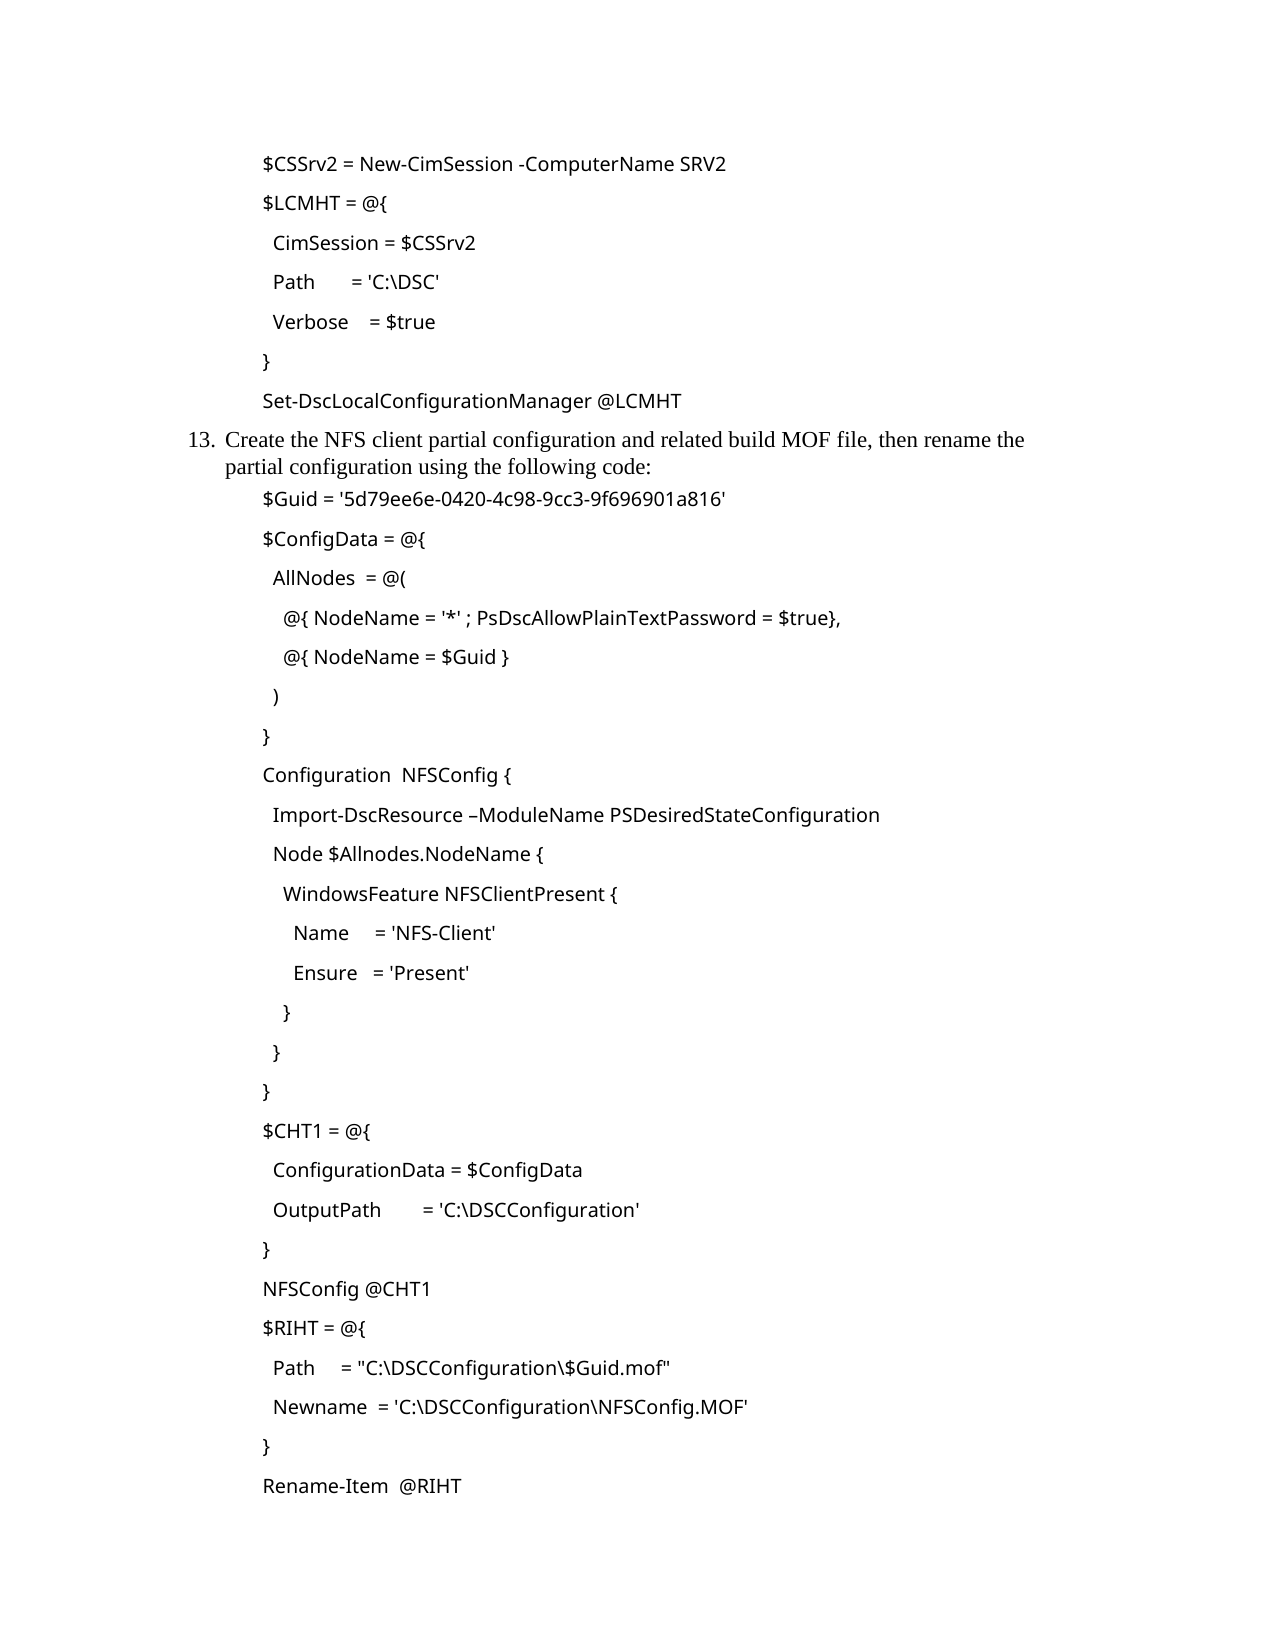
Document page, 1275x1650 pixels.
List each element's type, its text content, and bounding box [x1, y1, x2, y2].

text $ConfigData = @{ [262, 525, 1125, 552]
text } [262, 998, 1125, 1026]
text } [262, 1433, 1125, 1460]
text } [262, 722, 1125, 749]
text NFSConfig @CHT1 [262, 1275, 1125, 1302]
text Node $Allnodes.NodeName { [262, 841, 1125, 868]
text $Guid = '5d79ee6e-0420-4c98-9cc3-9f696901a816' [262, 485, 1125, 512]
text @{ NodeName = '*' ; PsDscAllowPlainTextPassword = $true}, [262, 604, 1125, 631]
text Rename-Item @RIHT [262, 1472, 1125, 1499]
text } [262, 1038, 1125, 1065]
text } [262, 347, 1125, 374]
text } [262, 1077, 1125, 1104]
text Path = 'C:\DSC' [262, 268, 1125, 295]
text } [262, 1235, 1125, 1262]
text WindowsFeature NFSClientPresent { [262, 880, 1125, 907]
text Path = "C:\DSCConfiguration\$Guid.mof" [262, 1354, 1125, 1381]
text Newname = 'C:\DSCConfiguration\NFSConfig.MOF' [262, 1393, 1125, 1420]
text Name = 'NFS-Client' [262, 919, 1125, 947]
text ) [262, 683, 1125, 710]
text CimSession = $CSSrv2 [262, 229, 1125, 256]
text Import-DscResource –ModuleName PSDesiredStateConfiguration [262, 801, 1125, 828]
text Configuration NFSConfig { [262, 762, 1125, 789]
text $CHT1 = @{ [262, 1117, 1125, 1144]
text Create the NFS client partial configuration and related build MOF file, then rename the partial configuration using the following code: [187, 426, 1087, 479]
text Set-DscLocalConfigurationManager @LCMHT [262, 387, 1125, 414]
text $CSSrv2 = New-CimSession -ComputerName SRV2 [262, 150, 1125, 177]
text ConfigurationData = $ConfigData [262, 1156, 1125, 1183]
text $RIHT = @{ [262, 1314, 1125, 1341]
text Verbose = $true [262, 308, 1125, 335]
text Ensure = 'Present' [262, 959, 1125, 986]
text $LCMHT = @{ [262, 189, 1125, 216]
text @{ NodeName = $Guid } [262, 643, 1125, 670]
text OutputPath = 'C:\DSCConfiguration' [262, 1196, 1125, 1223]
text AllNodes = @( [262, 564, 1125, 591]
